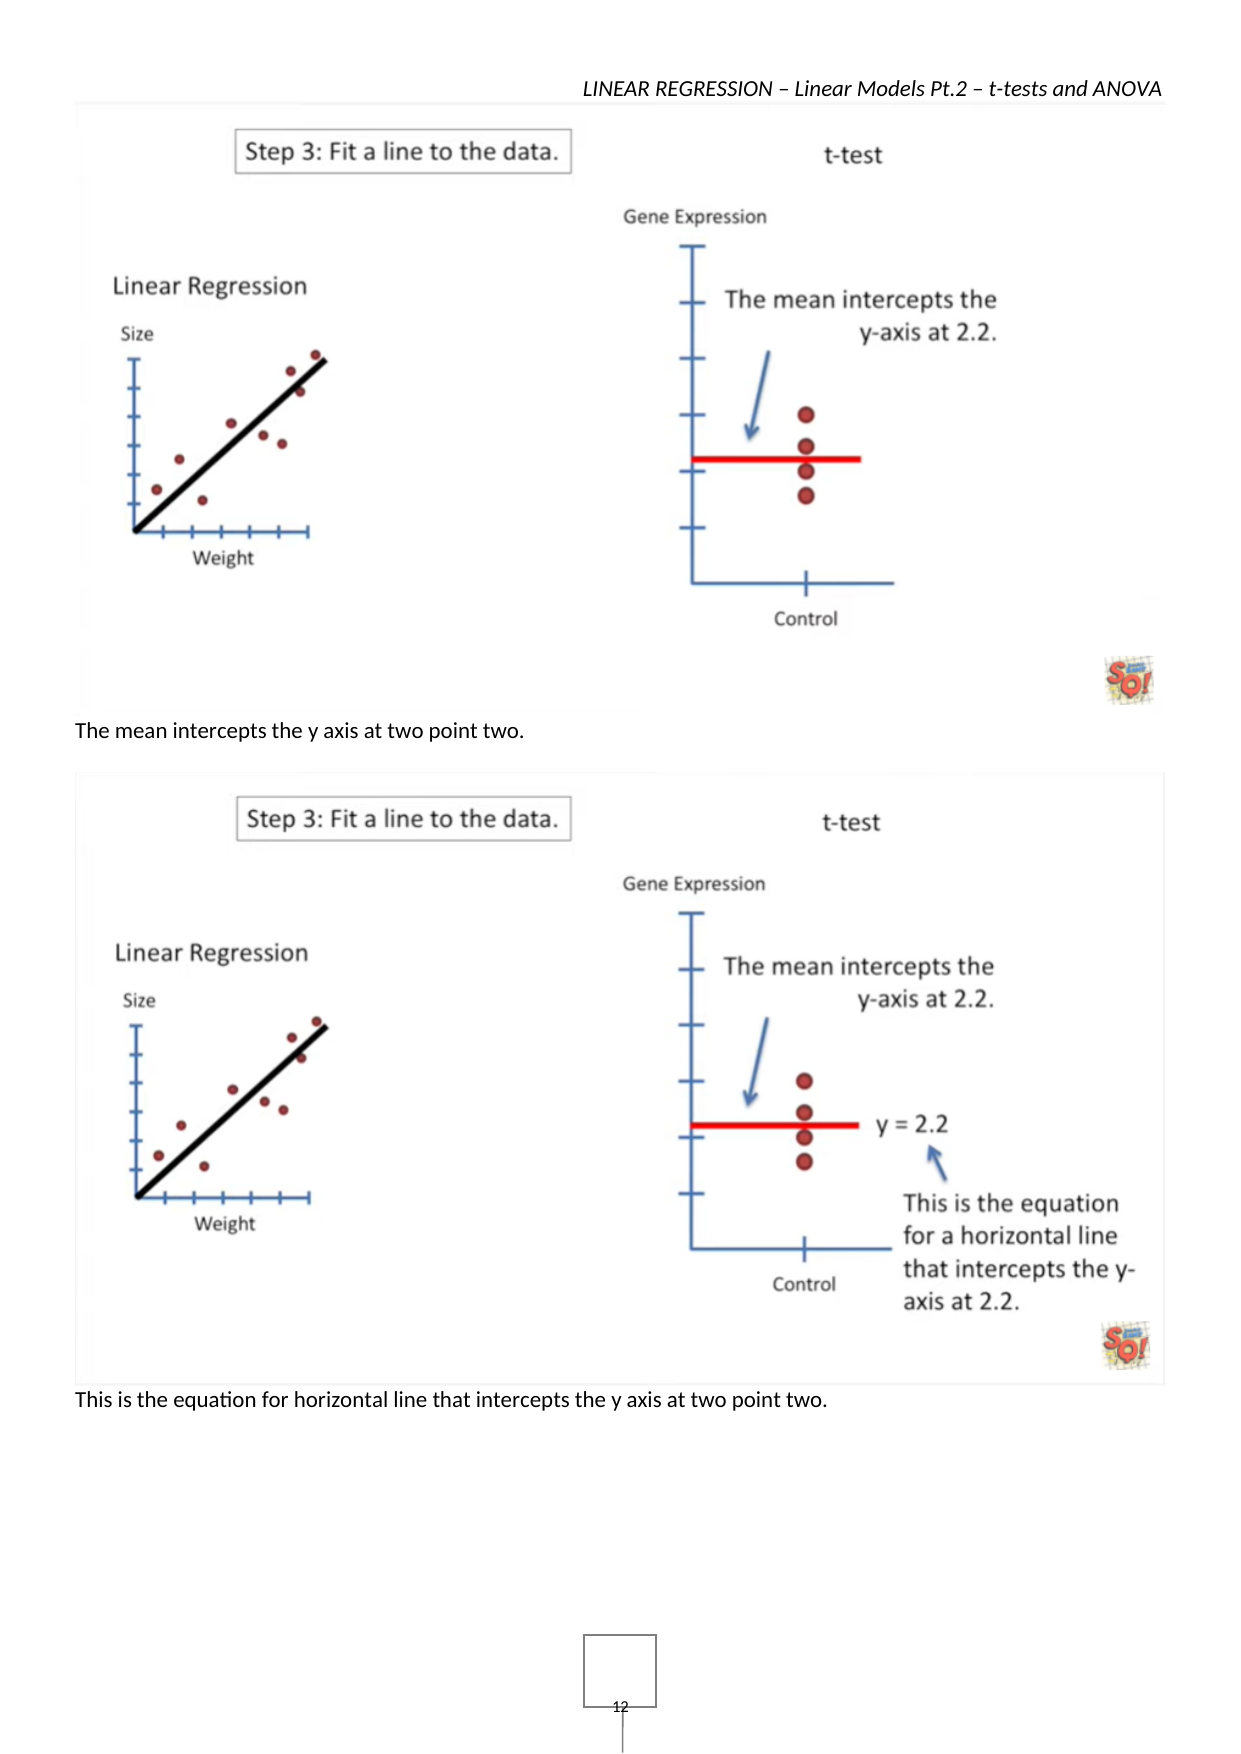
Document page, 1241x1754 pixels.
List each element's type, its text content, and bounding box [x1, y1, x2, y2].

text This is the equation for horizontal line that intercepts the y axis at two point two. [75, 1386, 1165, 1413]
picture [75, 772, 1166, 1386]
picture [75, 101, 1166, 716]
text The mean intercepts the y axis at two point two. [75, 716, 1165, 744]
